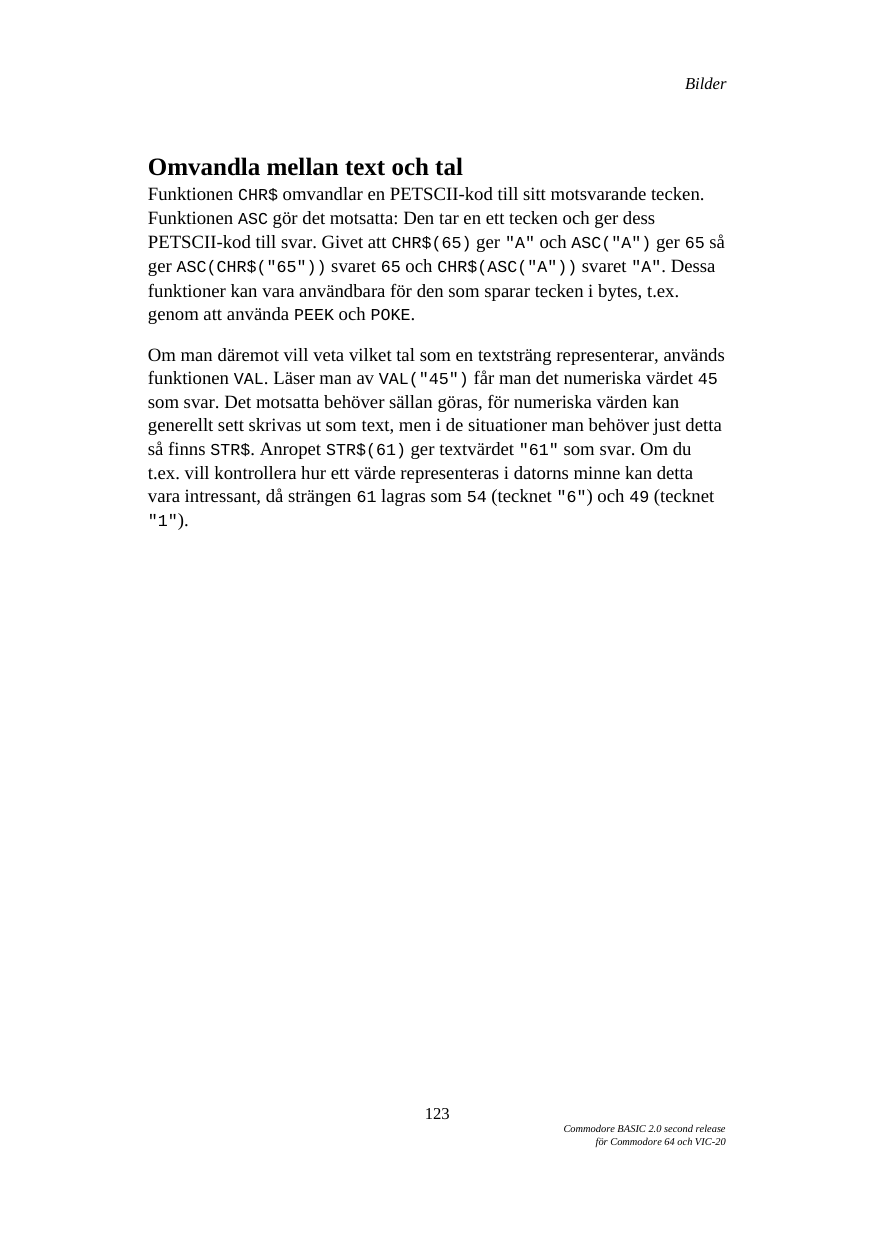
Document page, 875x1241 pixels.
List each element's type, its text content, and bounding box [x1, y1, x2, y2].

text Funktionen CHR$ omvandlar en PETSCII-kod till sitt motsvarande tecken. Funktionen ASC gör det motsatta: Den tar en ett tecken och ger dess PETSCII-kod till svar. Givet att CHR$(65) ger "A" och ASC("A") ger 65 så ger ASC(CHR$("65")) svaret 65 och CHR$(ASC("A")) svaret "A". Dessa funktioner kan vara användbara för den som sparar tecken i bytes, t.ex. genom att använda PEEK och POKE. [148, 183, 726, 325]
subtitle Omvandla mellan text och tal [148, 152, 726, 181]
text Om man däremot vill veta vilket tal som en textsträng representerar, används funktionen VAL. Läser man av VAL("45") får man det numeriska värdet 45 som svar. Det motsatta behöver sällan göras, för numeriska värden kan generellt sett skrivas ut som text, men i de situationer man behöver just detta så finns STR$. Anropet STR$(61) ger textvärdet "61" som svar. Om du t.ex. vill kontrollera hur ett värde representeras i datorns minne kan detta vara intressant, då strängen 61 lagras som 54 (tecknet "6") och 49 (tecknet "1"). [148, 344, 726, 532]
